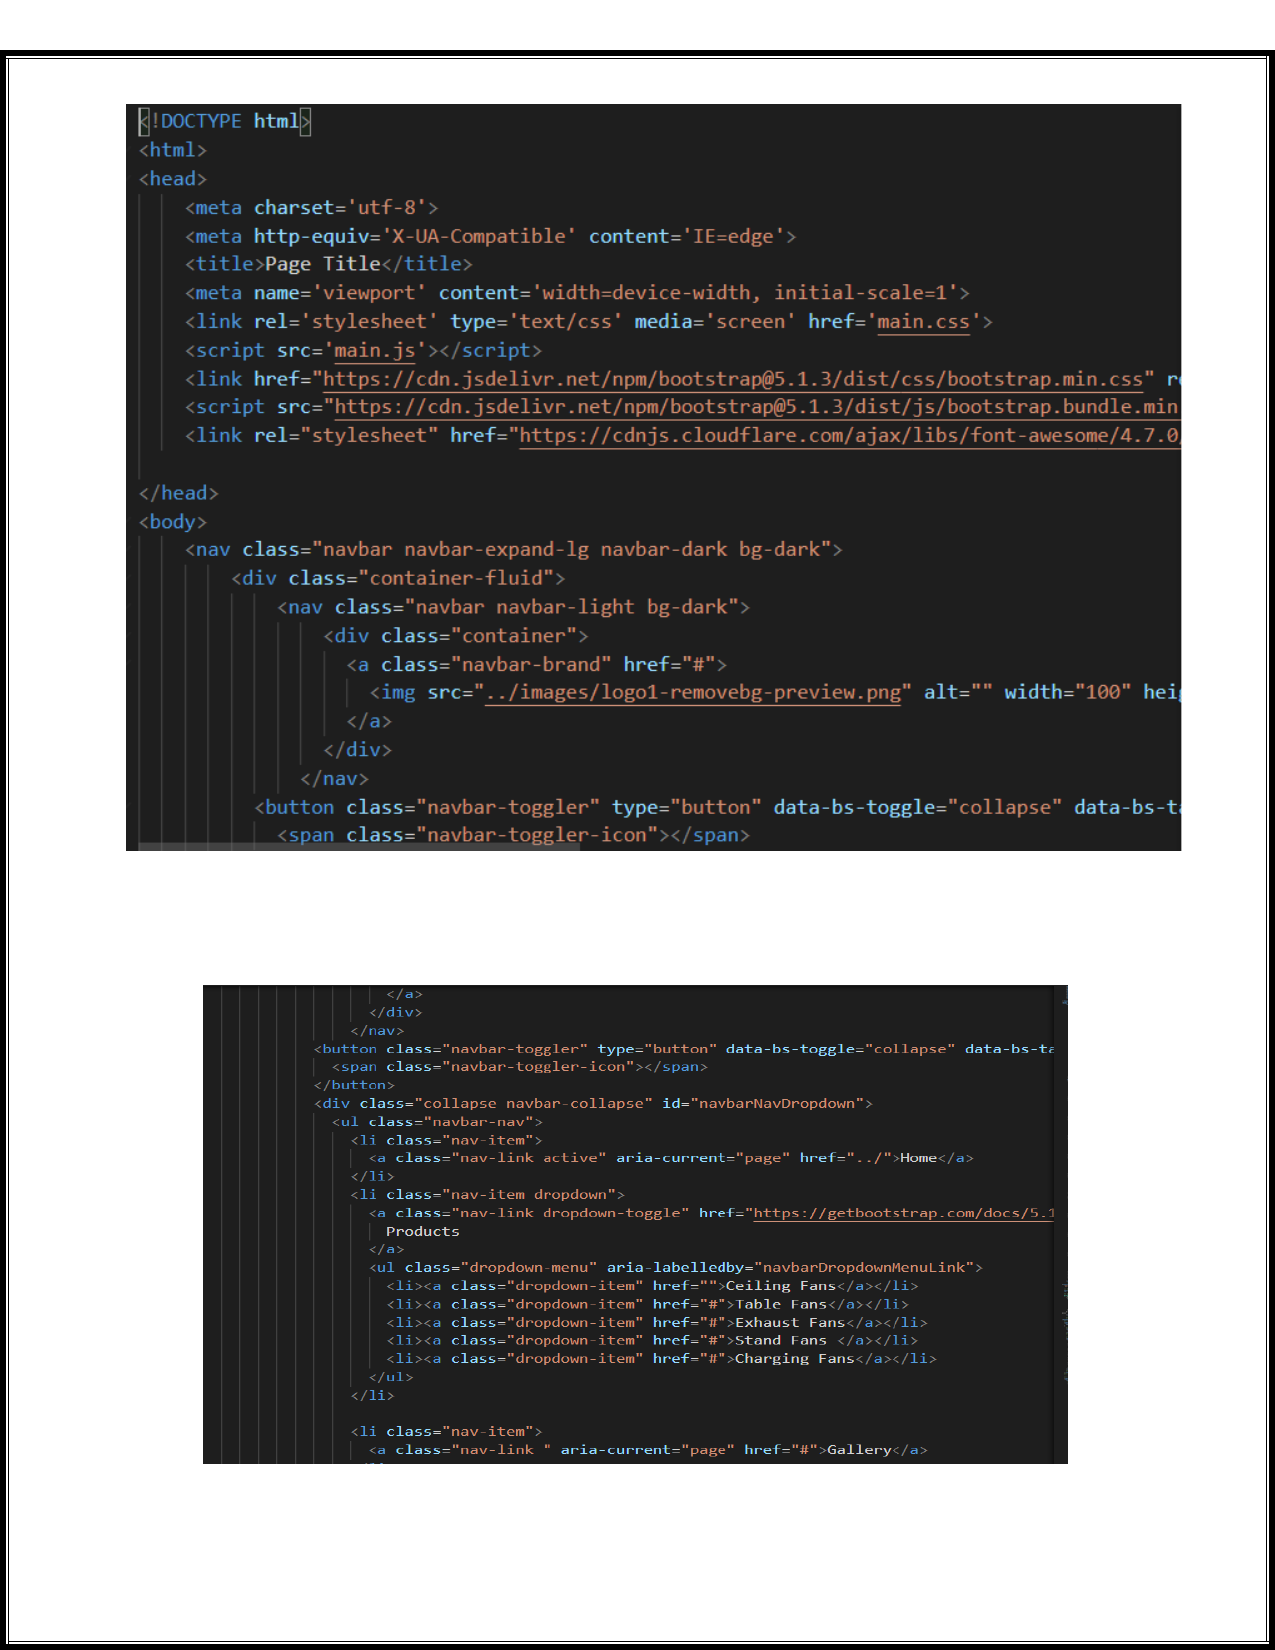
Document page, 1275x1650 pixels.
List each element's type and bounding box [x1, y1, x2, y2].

picture [126, 103, 1182, 851]
picture [203, 985, 1068, 1464]
